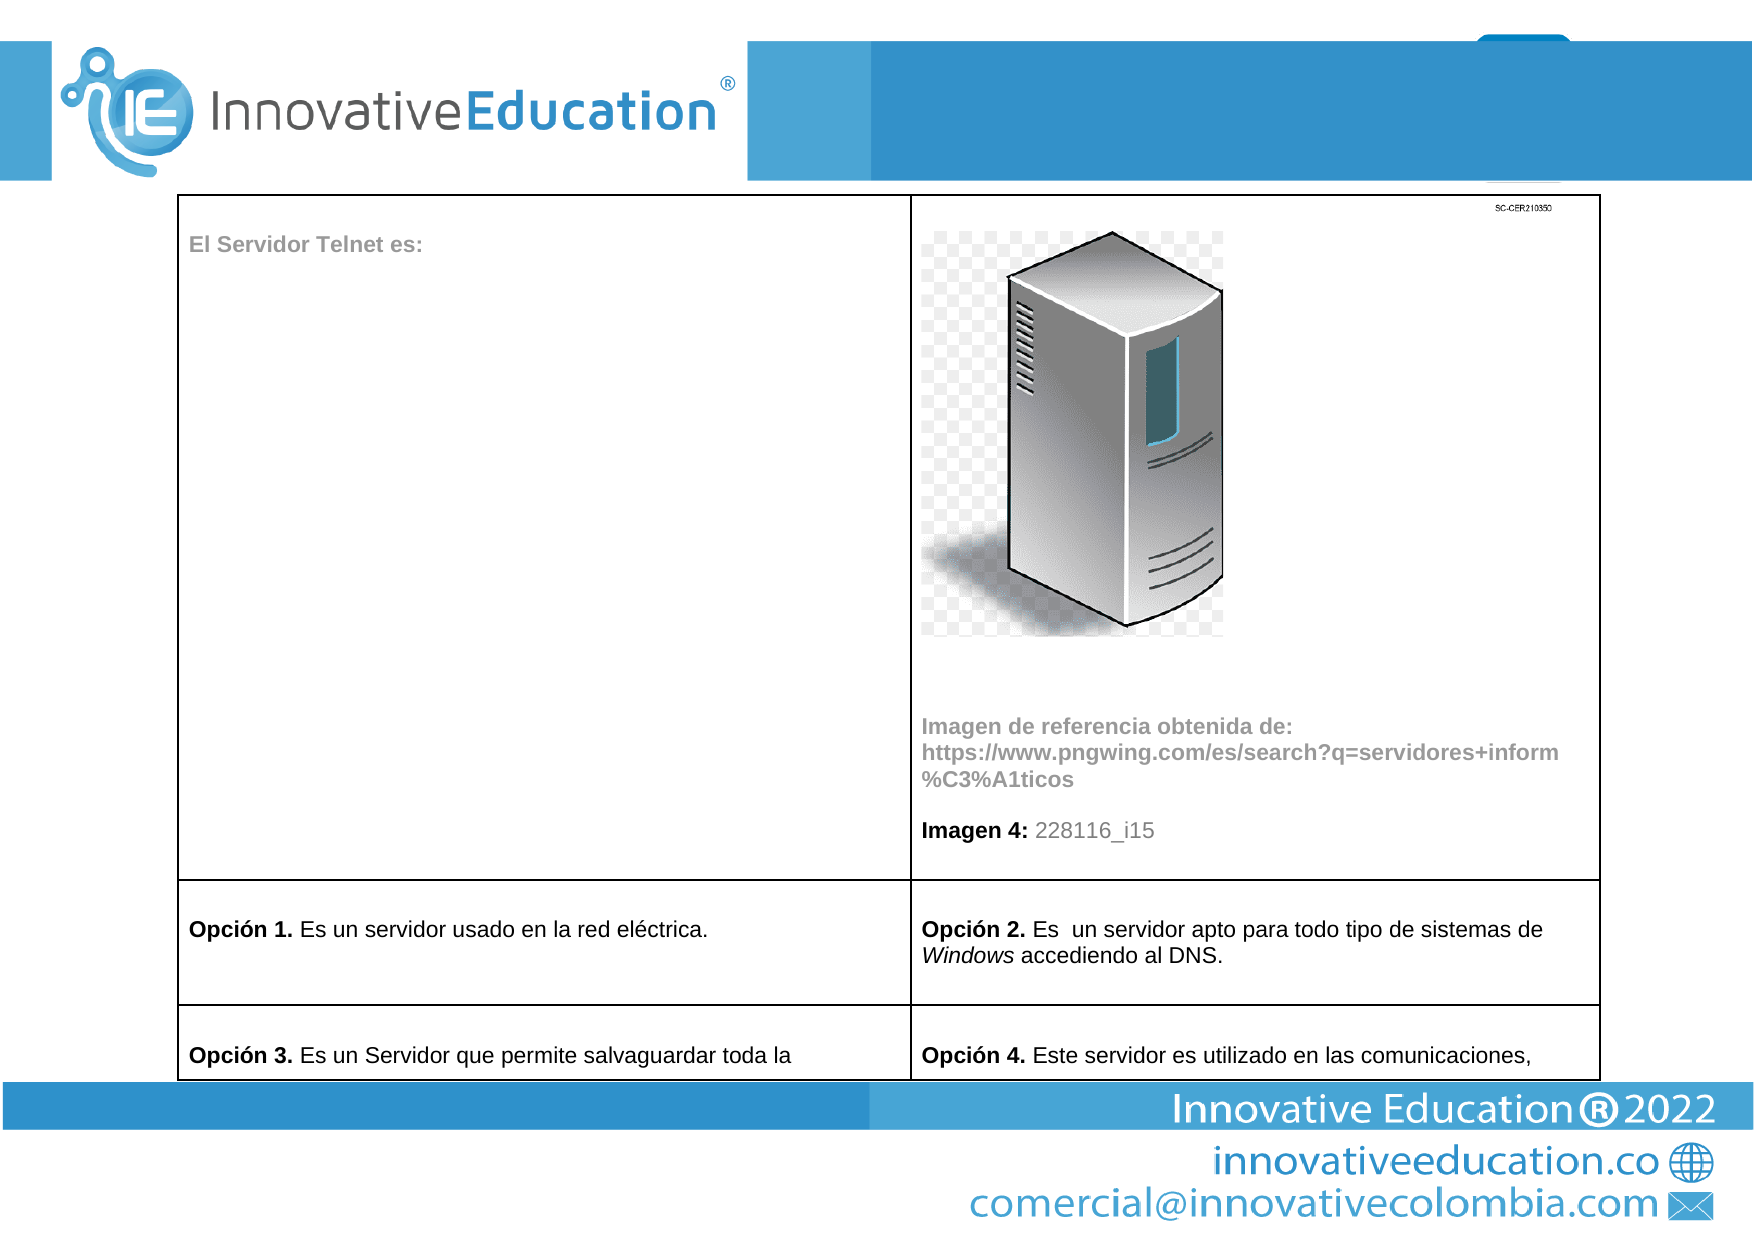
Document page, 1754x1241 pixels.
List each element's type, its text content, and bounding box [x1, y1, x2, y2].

table_cell Imagen de referencia obtenida de: https://www.pngwing.com/es/search?q=servidores+inform%C3%A1ticos Imagen 4: 228116_i15 [912, 196, 1599, 879]
table_cell Opción 2. Es un servidor apto para todo tipo de sistemas de Windows accediendo al DNS. [912, 881, 1599, 1004]
table_cell El Servidor Telnet es: [179, 196, 910, 879]
table_cell Opción 3. Es un Servidor que permite salvaguardar toda la información. [179, 1006, 910, 1078]
picture [2, 1080, 1754, 1227]
picture [0, 28, 1752, 194]
picture [921, 231, 1224, 637]
table_cell Opción 1. Es un servidor usado en la red eléctrica. [179, 881, 910, 1004]
table_cell Opción 4. Este servidor es utilizado en las comunicaciones, porque se asocia a un protocolo de red permitiendo a los usuarios enviar. (Correcta). [912, 1006, 1599, 1078]
